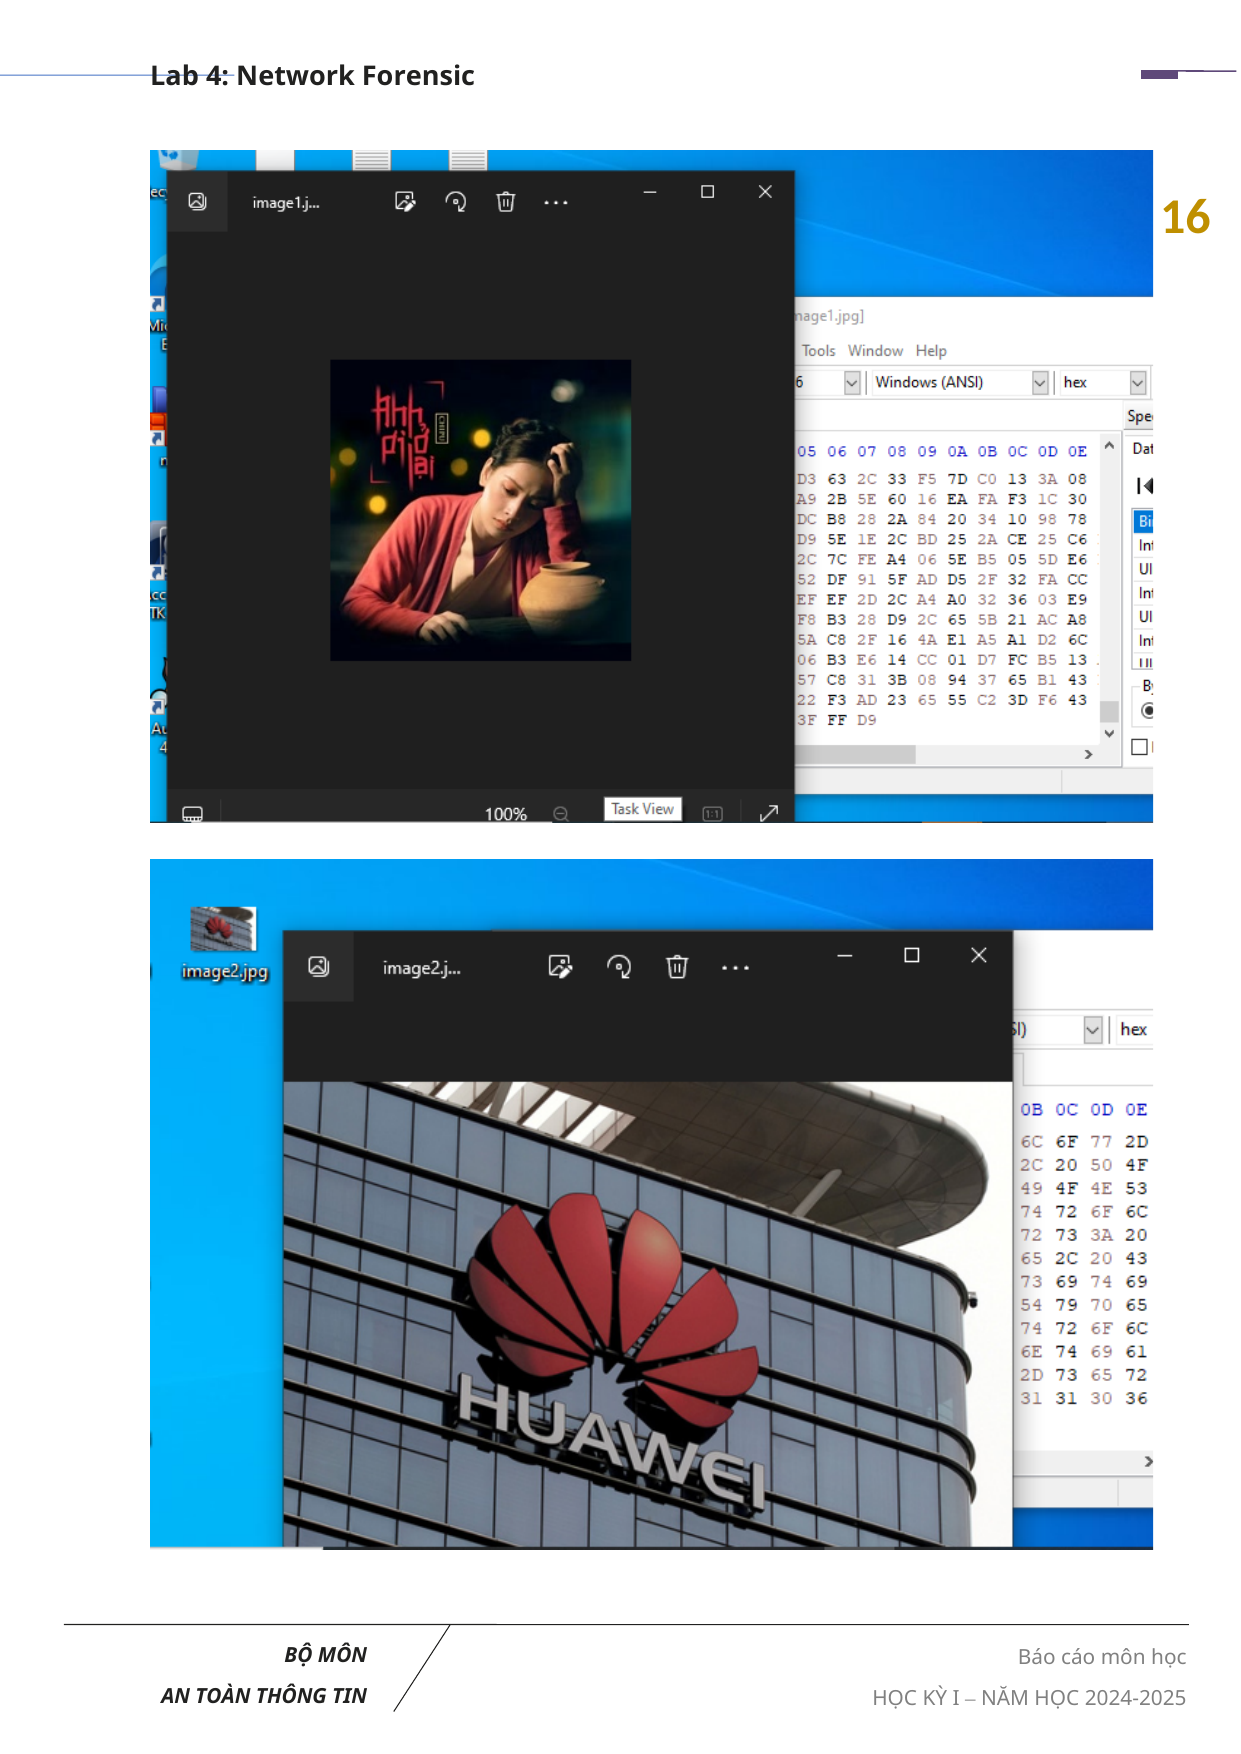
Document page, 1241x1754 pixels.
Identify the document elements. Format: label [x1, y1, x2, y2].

picture [191, 907, 256, 950]
picture [150, 150, 1154, 823]
picture [182, 964, 238, 981]
picture [150, 859, 1154, 1550]
picture [239, 968, 267, 981]
picture [150, 607, 164, 618]
picture [150, 189, 161, 196]
